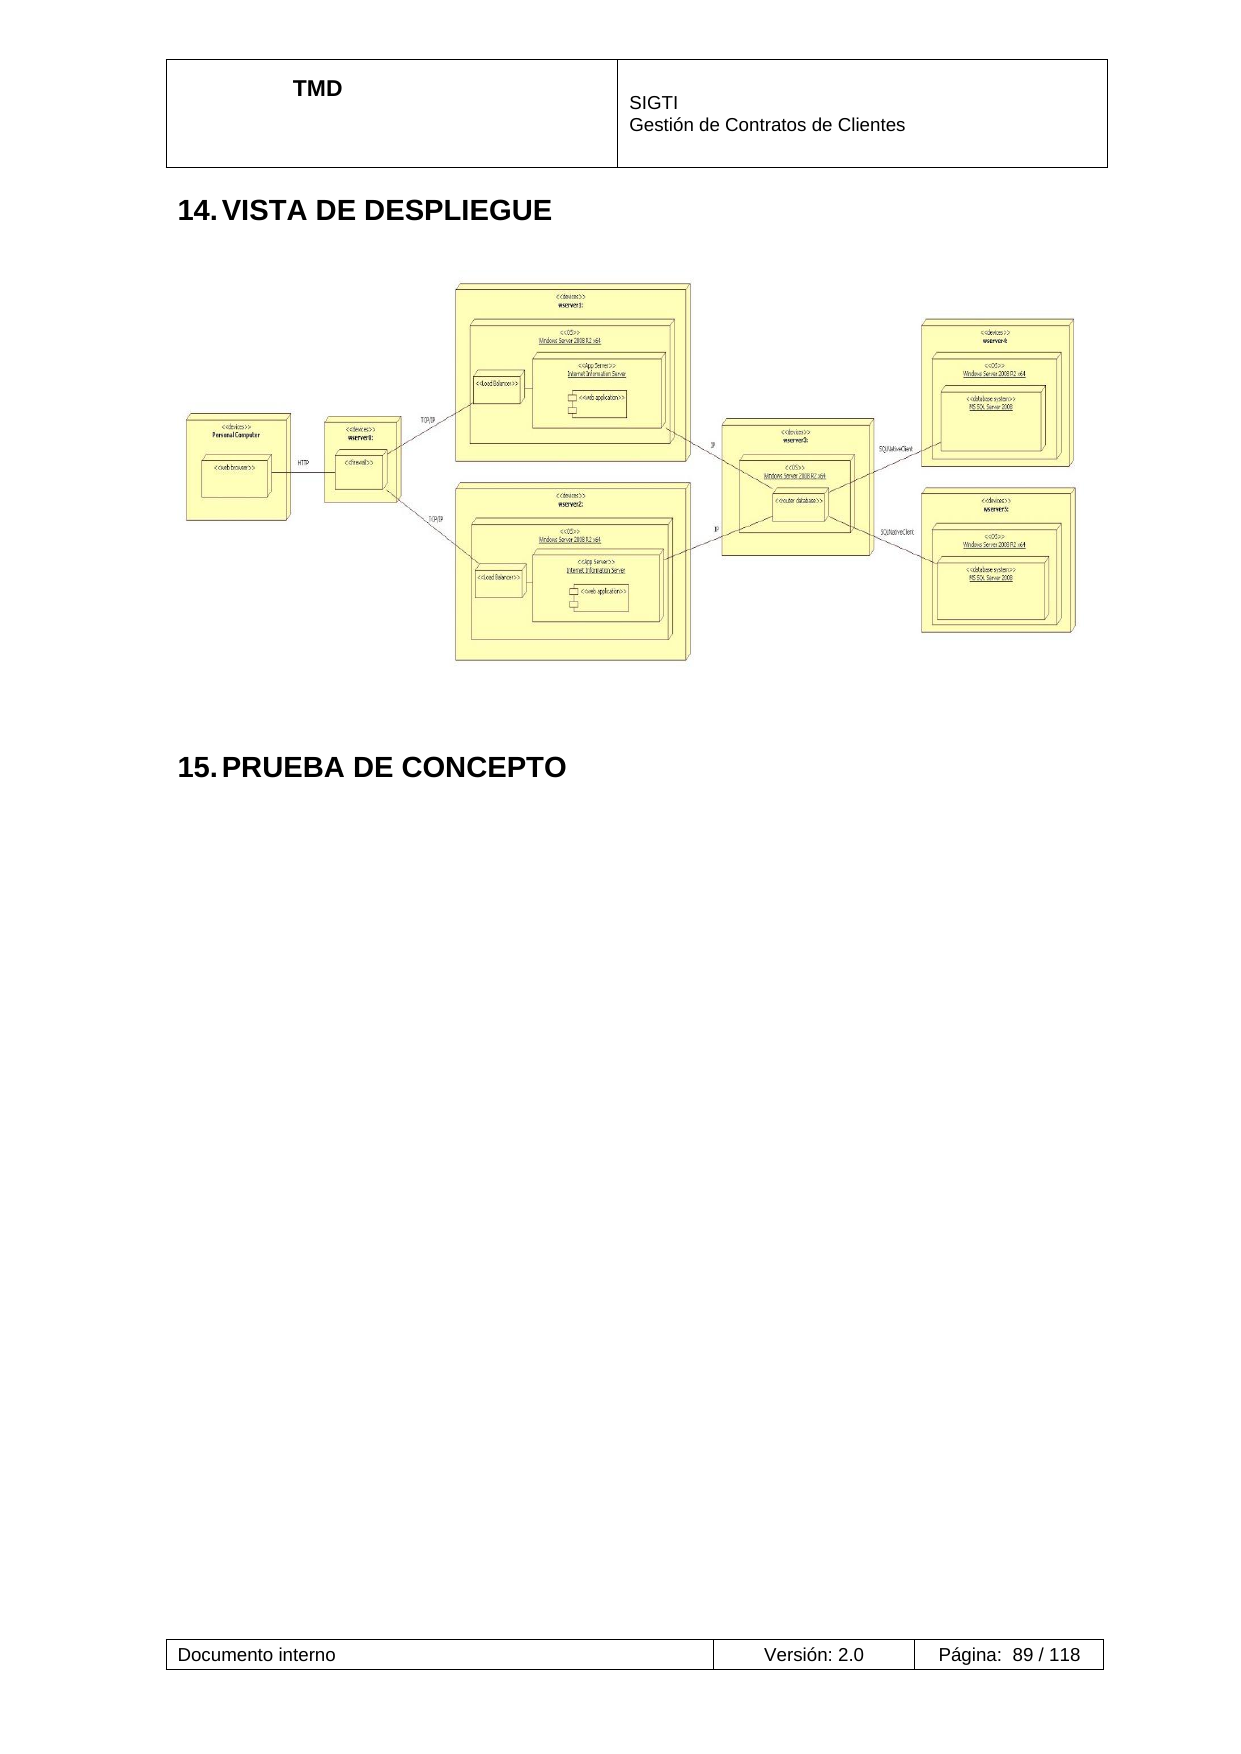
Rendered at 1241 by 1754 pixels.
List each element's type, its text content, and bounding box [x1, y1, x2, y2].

picture [177, 270, 1084, 673]
subtitle VISTA DE DESPLIEGUE [177, 193, 1092, 227]
subtitle PRUEBA DE CONCEPTO [177, 750, 1092, 784]
